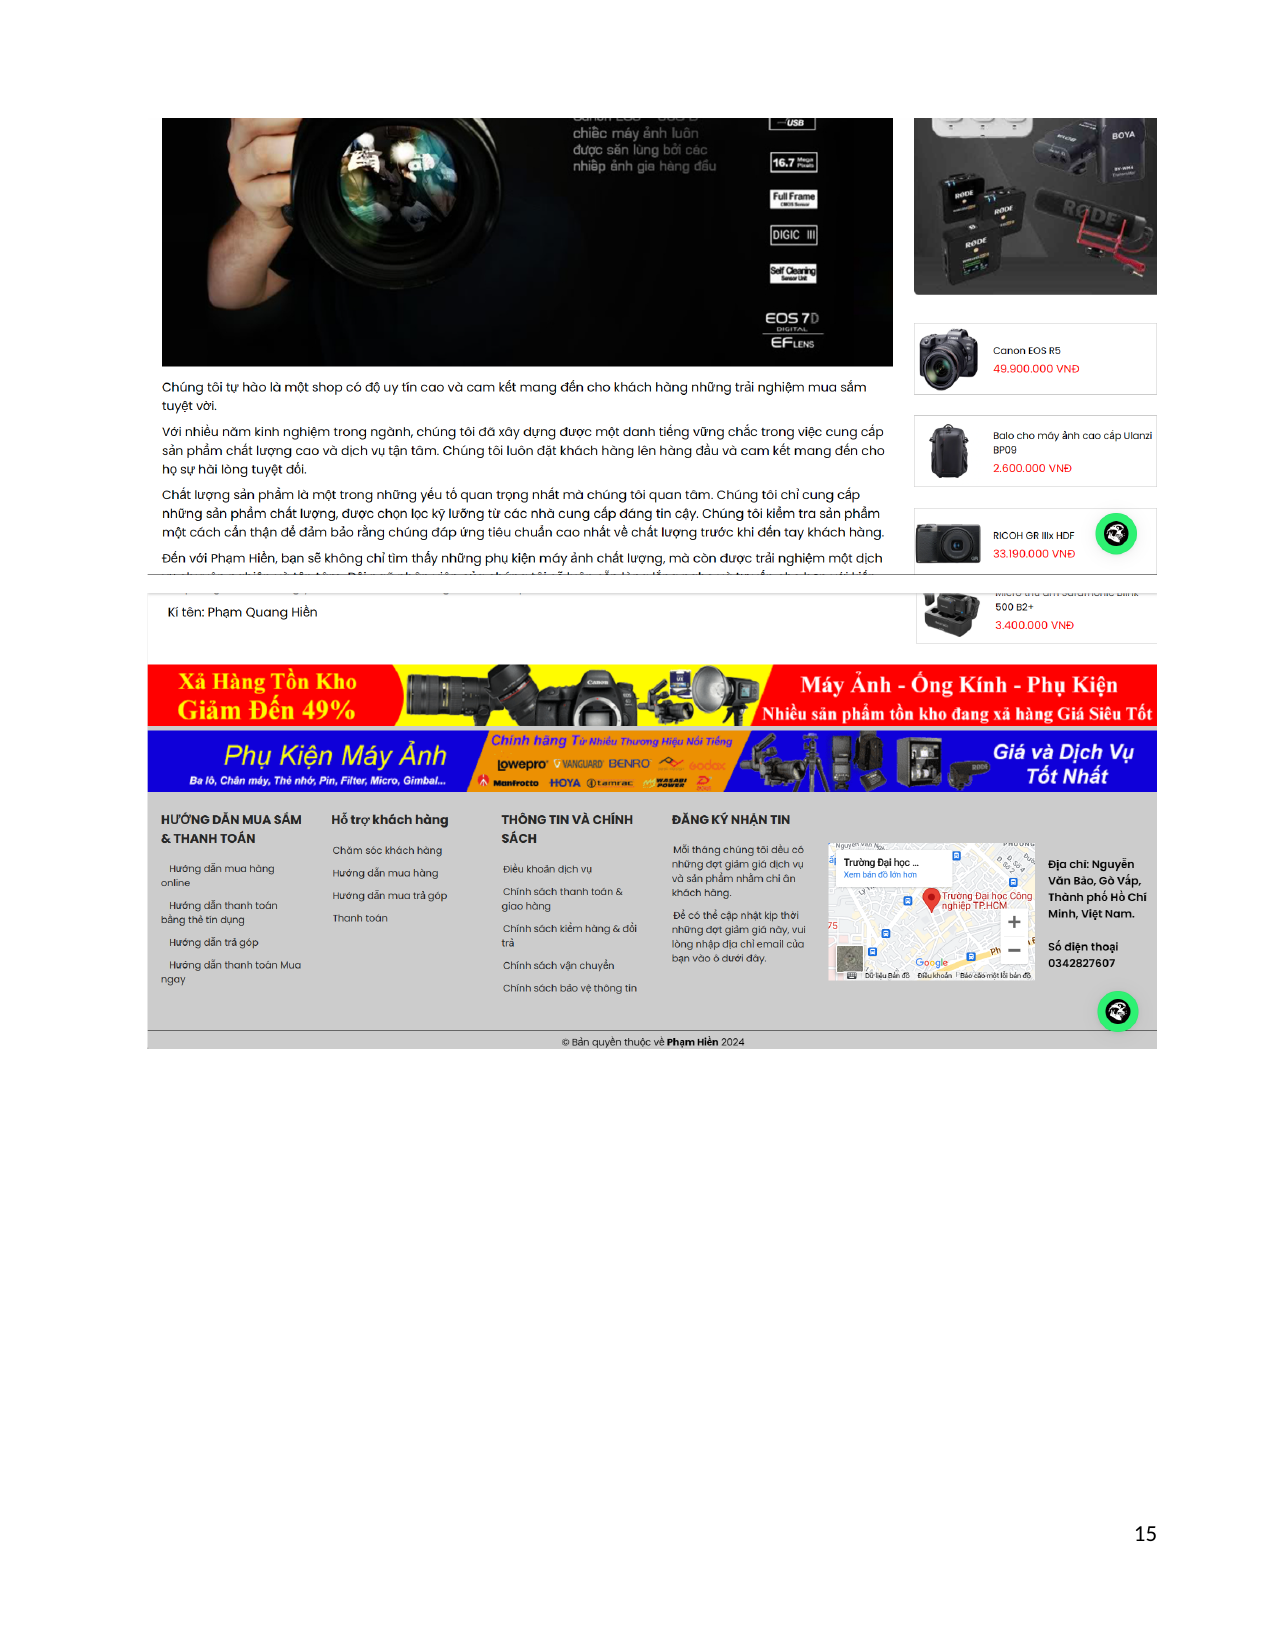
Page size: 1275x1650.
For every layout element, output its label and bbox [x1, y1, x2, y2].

picture [147, 118, 1157, 575]
picture [147, 593, 1157, 1049]
